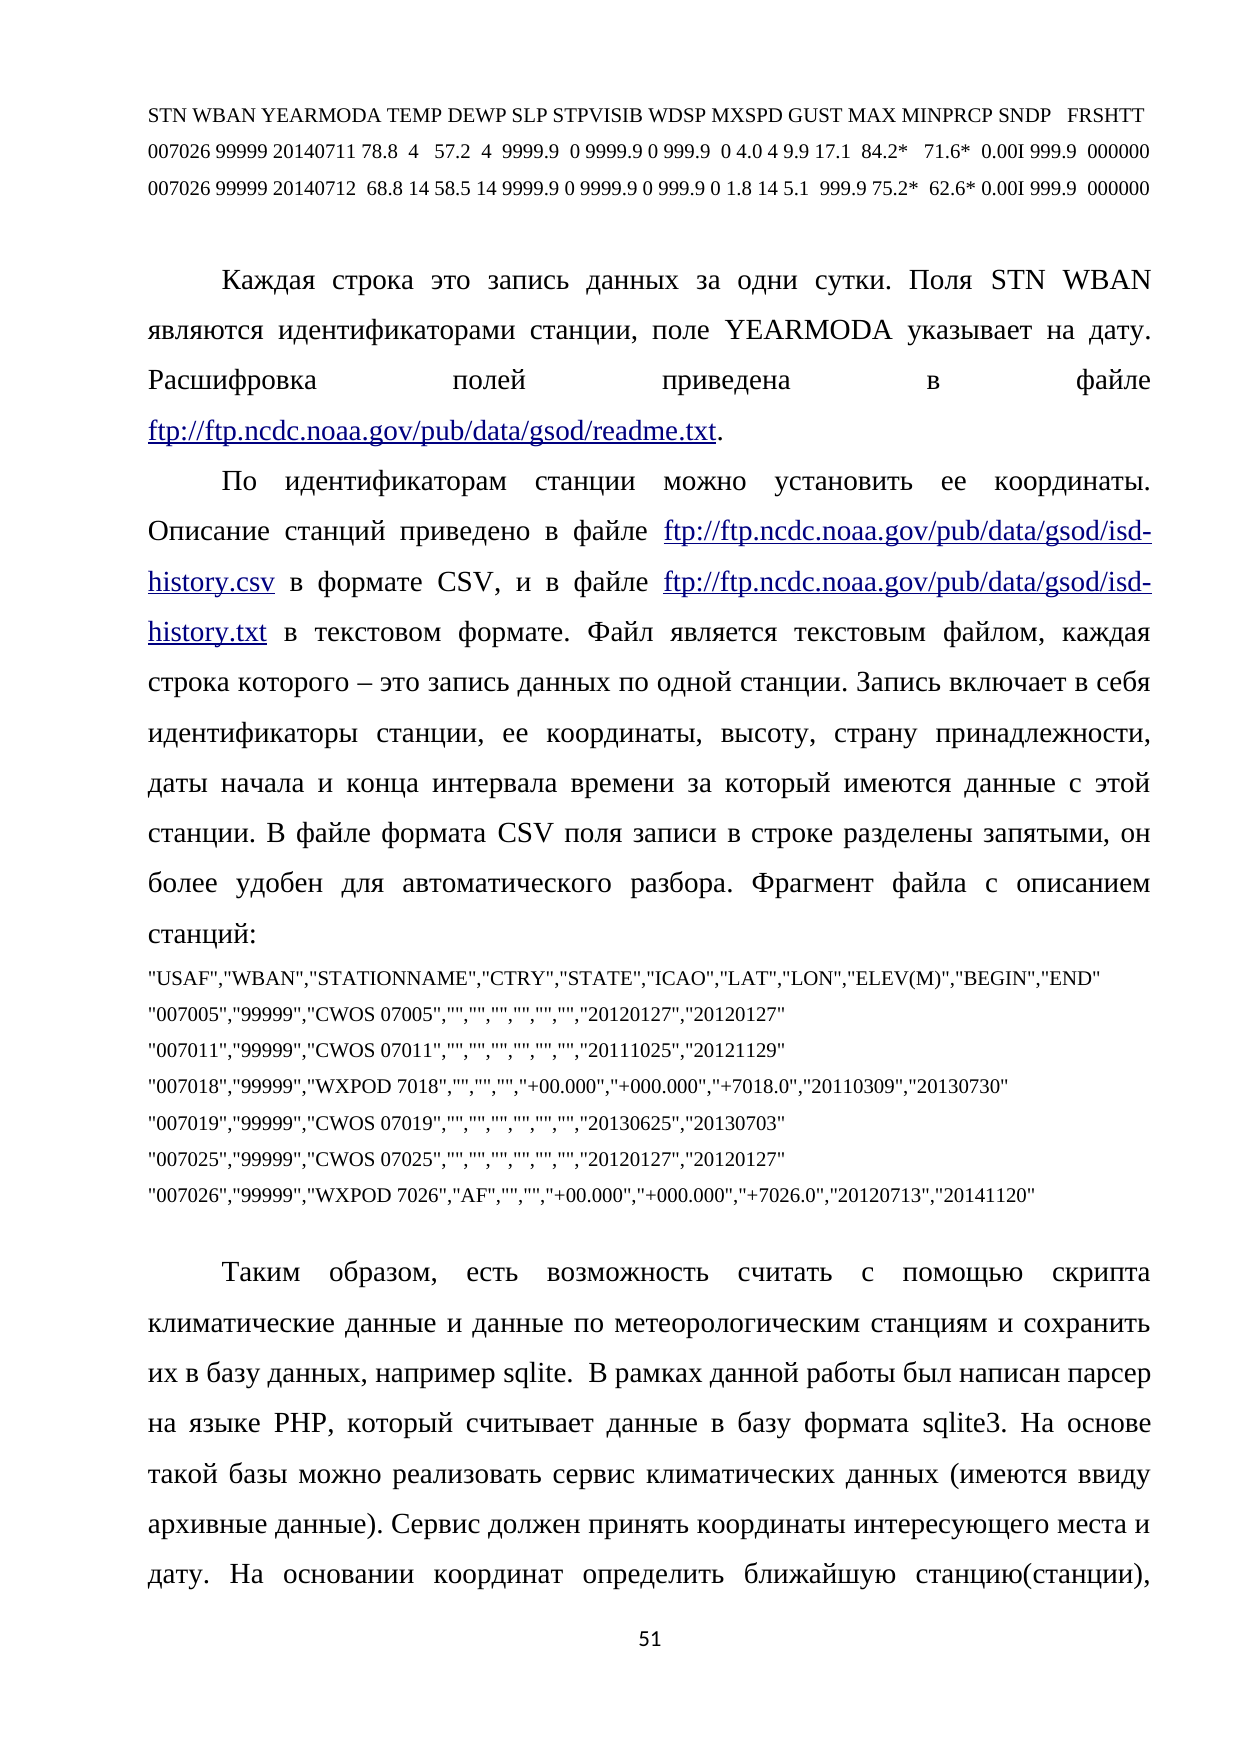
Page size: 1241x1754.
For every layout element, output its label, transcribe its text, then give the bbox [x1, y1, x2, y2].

text "007025","99999","CWOS 07025","","","","","","","20120127","20120127" [148, 1146, 1152, 1171]
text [148, 1254, 1152, 1590]
text "007018","99999","WXPOD 7018","","","","+00.000","+000.000","+7018.0","20110309","20130730" [148, 1074, 1152, 1098]
text Каждая строка это запись данных за одни сутки. Поля STN WBAN являются идентификаторами станции, поле YEARMODA указывает на дату. Расшифровка полей приведена в файле ftp://ftp.ncdc.noaa.gov/pub/data/gsod/readme.txt. [148, 262, 1152, 446]
text 007026 99999 20140711 78.8 4 57.2 4 9999.9 0 9999.9 0 999.9 0 4.0 4 9.9 17.1 84.2* 71.6* 0.00I 999.9 000000 [148, 139, 1152, 163]
text "007026","99999","WXPOD 7026","AF","","","+00.000","+000.000","+7026.0","20120713","20141120" [148, 1182, 1152, 1207]
text "007005","99999","CWOS 07005","","","","","","","20120127","20120127" [148, 1002, 1152, 1026]
text 007026 99999 20140712 68.8 14 58.5 14 9999.9 0 9999.9 0 999.9 0 1.8 14 5.1 999.9 75.2* 62.6* 0.00I 999.9 000000 [148, 176, 1152, 199]
text STN WBAN YEARMODA TEMP DEWP SLP STPVISIB WDSP MXSPD GUST MAX MINPRCP SNDP FRSHTT [148, 103, 1152, 127]
text По идентификаторам станции можно установить ее координаты. Описание станций приведено в файле ftp://ftp.ncdc.noaa.gov/pub/data/gsod/isd-history.csv в формате CSV, и в файле ftp://ftp.ncdc.noaa.gov/pub/data/gsod/isd-history.txt в текстовом формате. Файл является текстовым файлом, каждая строка которого – это запись данных по одной станции. Запись включает в себя идентификаторы станции, ее координаты, высоту, страну принадлежности, даты начала и конца интервала времени за который имеются данные с этой станции. В файле формата CSV поля записи в строке разделены запятыми, он более удобен для автоматического разбора. Фрагмент файла с описанием станций: [148, 463, 1152, 949]
text "USAF","WBAN","STATIONNAME","CTRY","STATE","ICAO","LAT","LON","ELEV(M)","BEGIN","END" [148, 966, 1152, 990]
text "007011","99999","CWOS 07011","","","","","","","20111025","20121129" [148, 1038, 1152, 1062]
text "007019","99999","CWOS 07019","","","","","","","20130625","20130703" [148, 1110, 1152, 1134]
